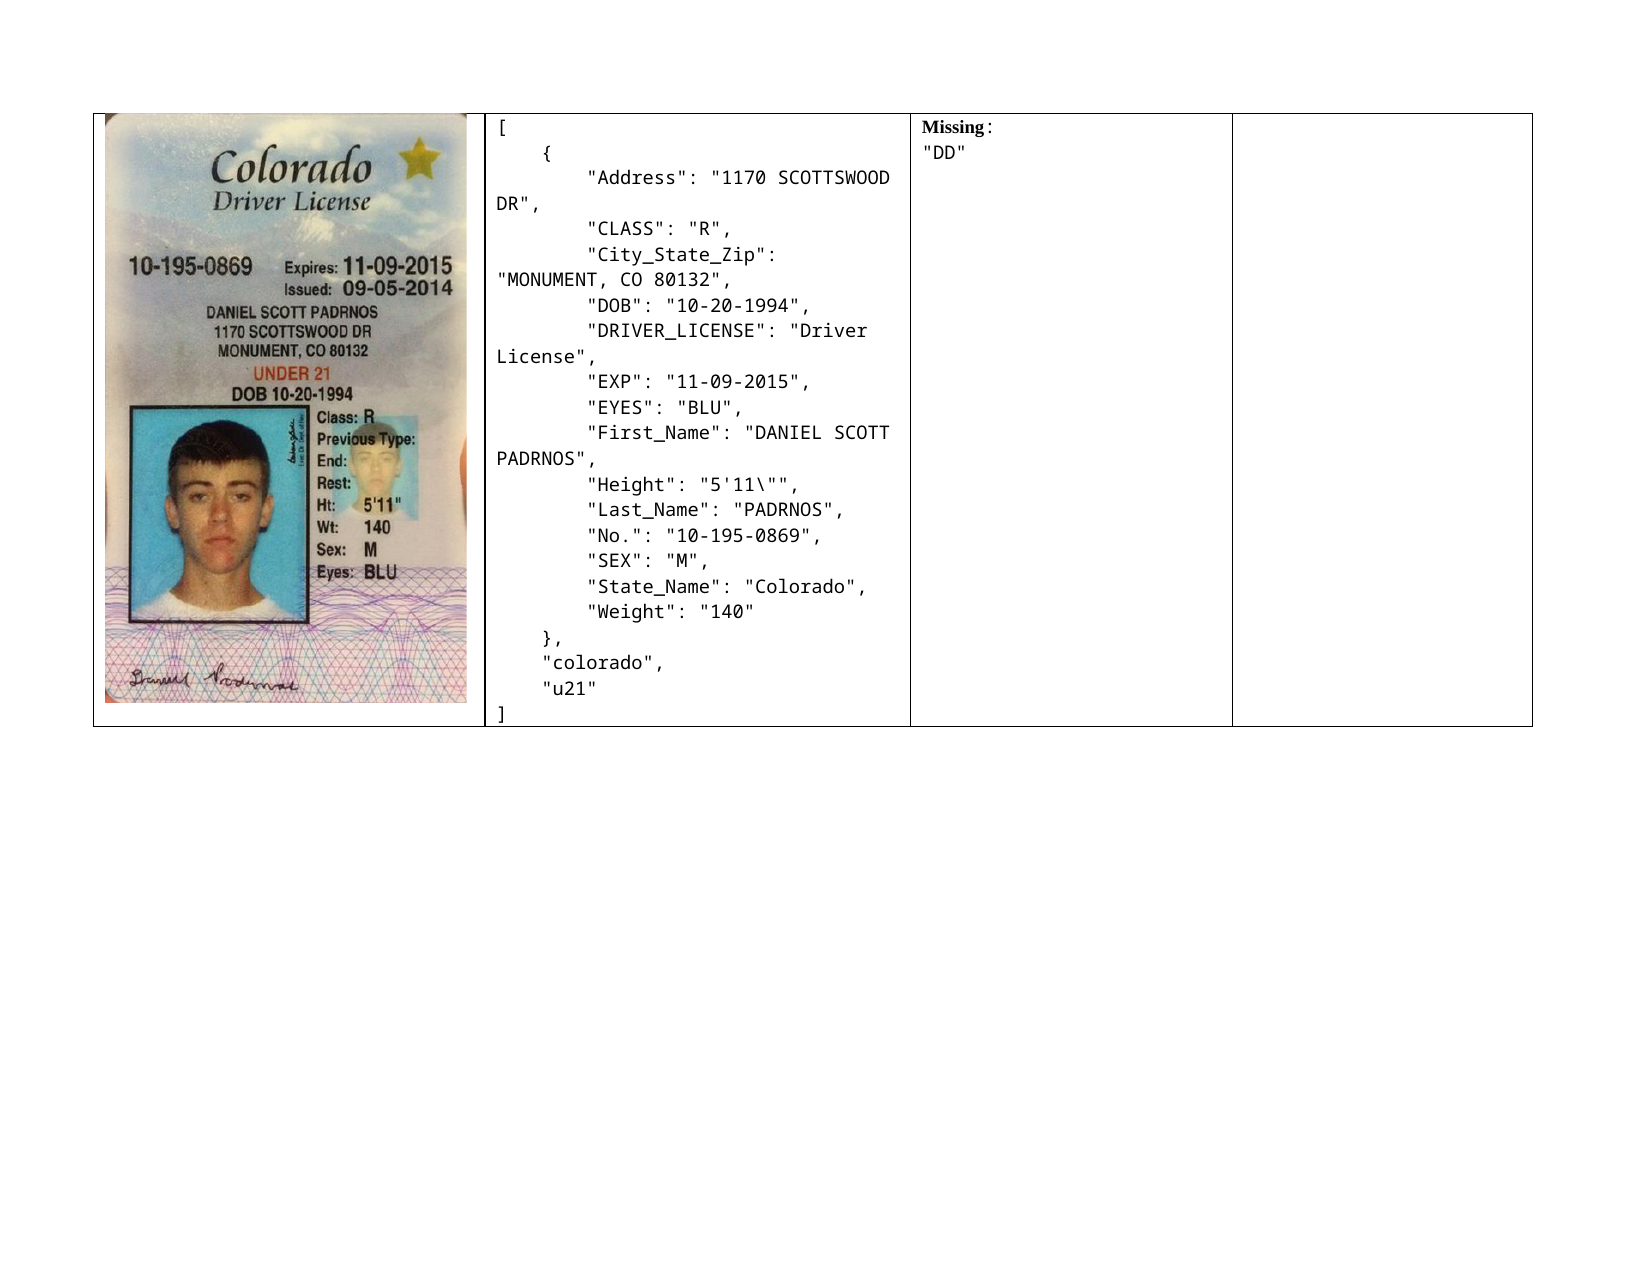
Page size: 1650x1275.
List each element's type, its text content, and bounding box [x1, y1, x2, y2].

table_cell Missing: "DD" [911, 114, 1232, 726]
picture [105, 113, 467, 703]
table_cell [ { "Address": "1170 SCOTTSWOOD DR", "CLASS": "R", "City_State_Zip": "MONUMENT, CO 80132", "DOB": "10-20-1994", "DRIVER_LICENSE": "Driver License", "EXP": "11-09-2015", "EYES": "BLU", "First_Name": "DANIEL SCOTT PADRNOS", "Height": "5'11\"", "Last_Name": "PADRNOS", "No.": "10-195-0869", "SEX": "M", "State_Name": "Colorado", "Weight": "140" }, "colorado", "u21" ] [486, 114, 910, 726]
table_cell [94, 114, 484, 726]
table_cell [1233, 114, 1532, 726]
